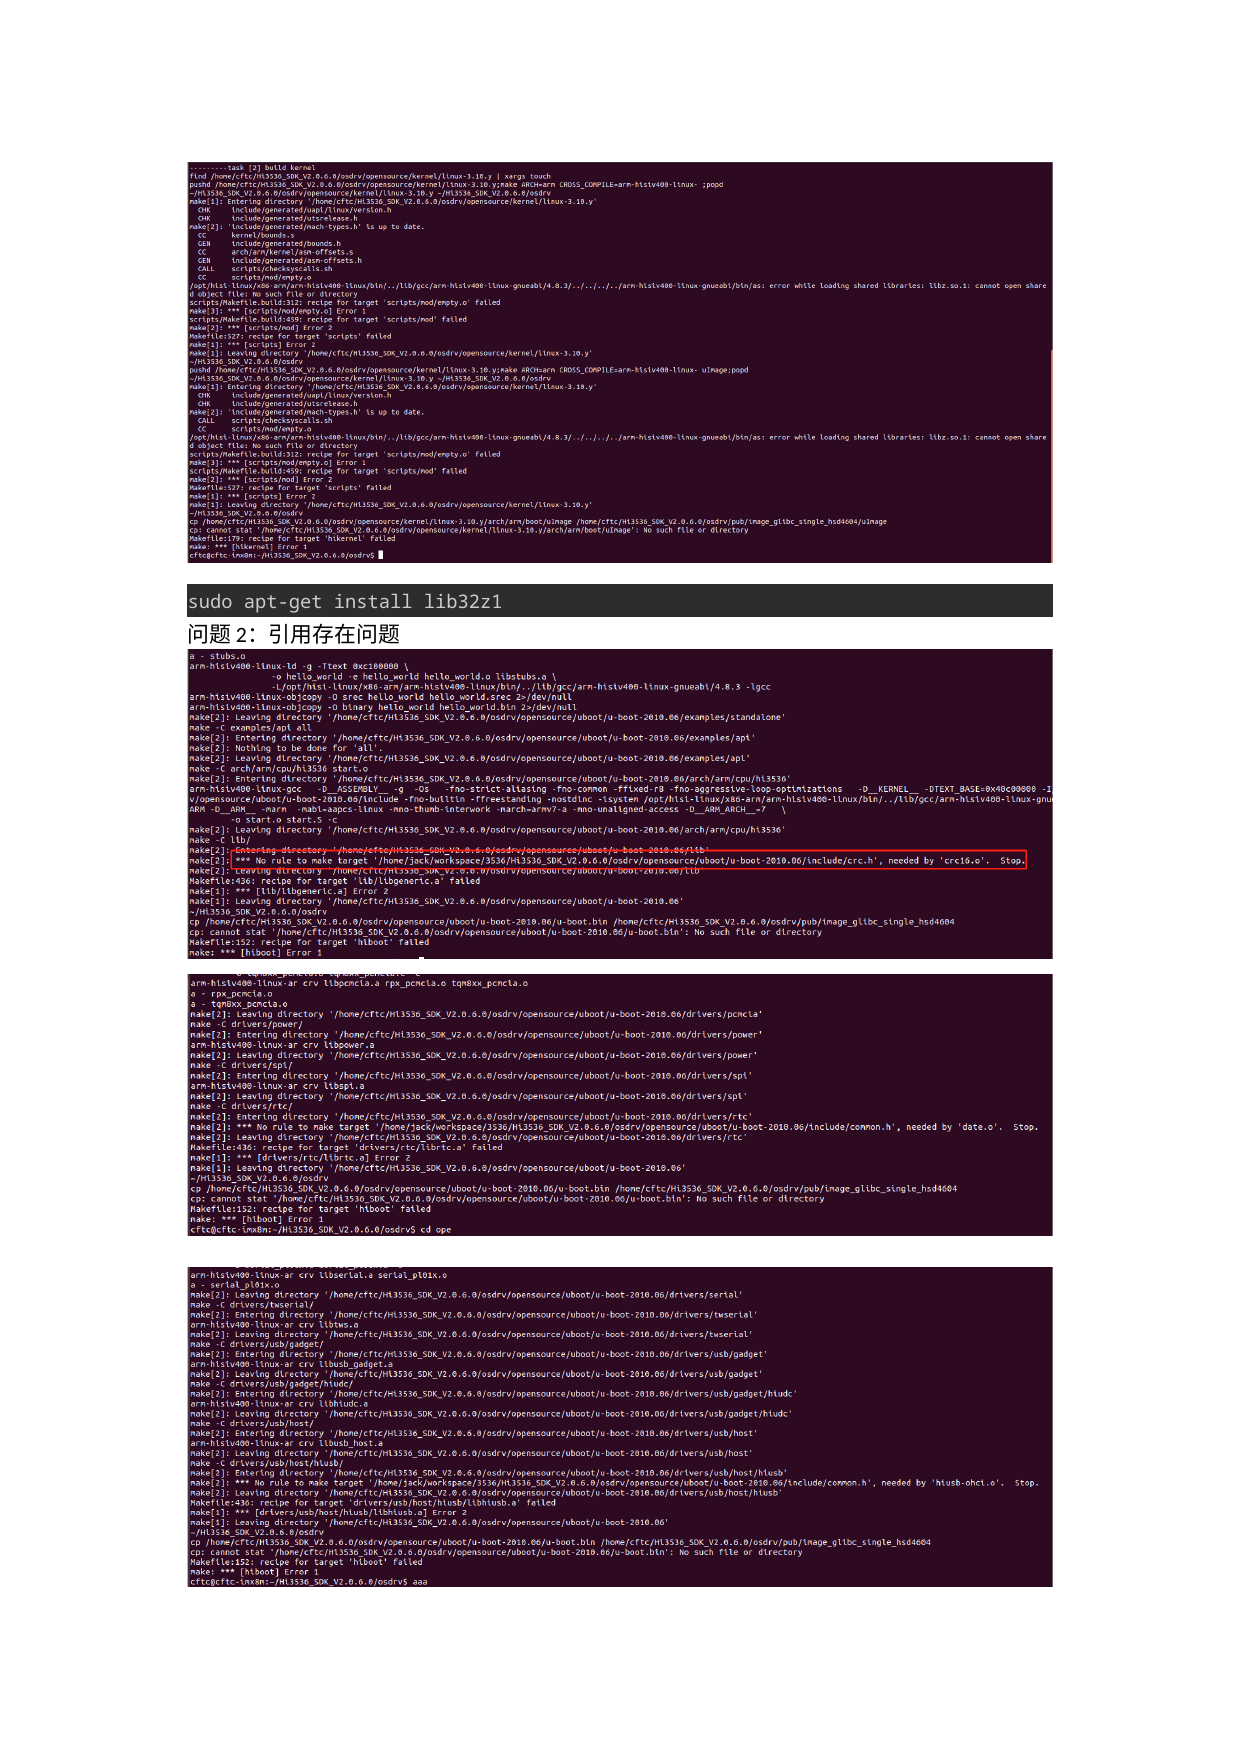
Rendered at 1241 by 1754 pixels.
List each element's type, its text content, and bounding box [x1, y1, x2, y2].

picture [187, 974, 1053, 1236]
picture [187, 649, 1053, 959]
picture [187, 1267, 1053, 1587]
picture [187, 162, 1053, 563]
text sudo apt-get install lib32z1 [187, 584, 1053, 617]
text 问题2：引用存在问题 [187, 617, 1053, 649]
